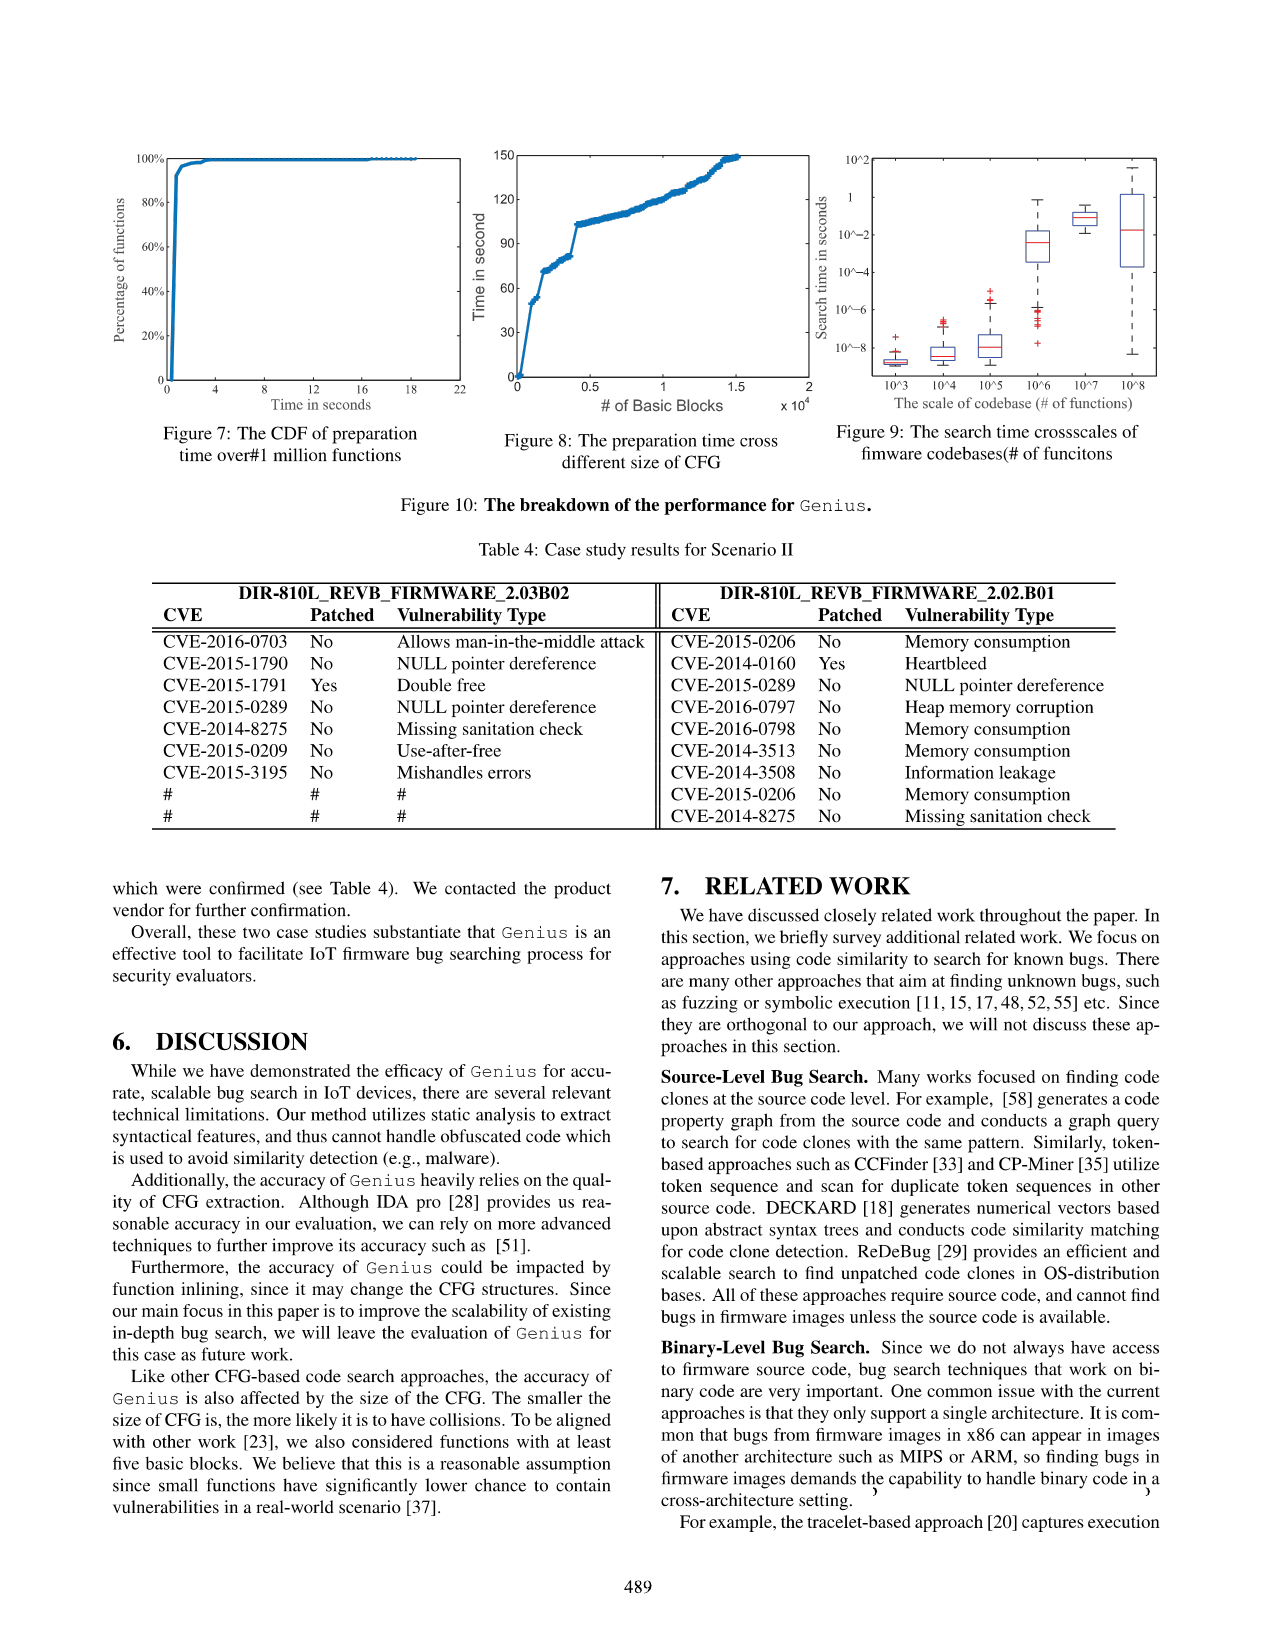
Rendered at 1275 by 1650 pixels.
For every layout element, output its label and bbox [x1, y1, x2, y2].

picture [111, 150, 1160, 1532]
